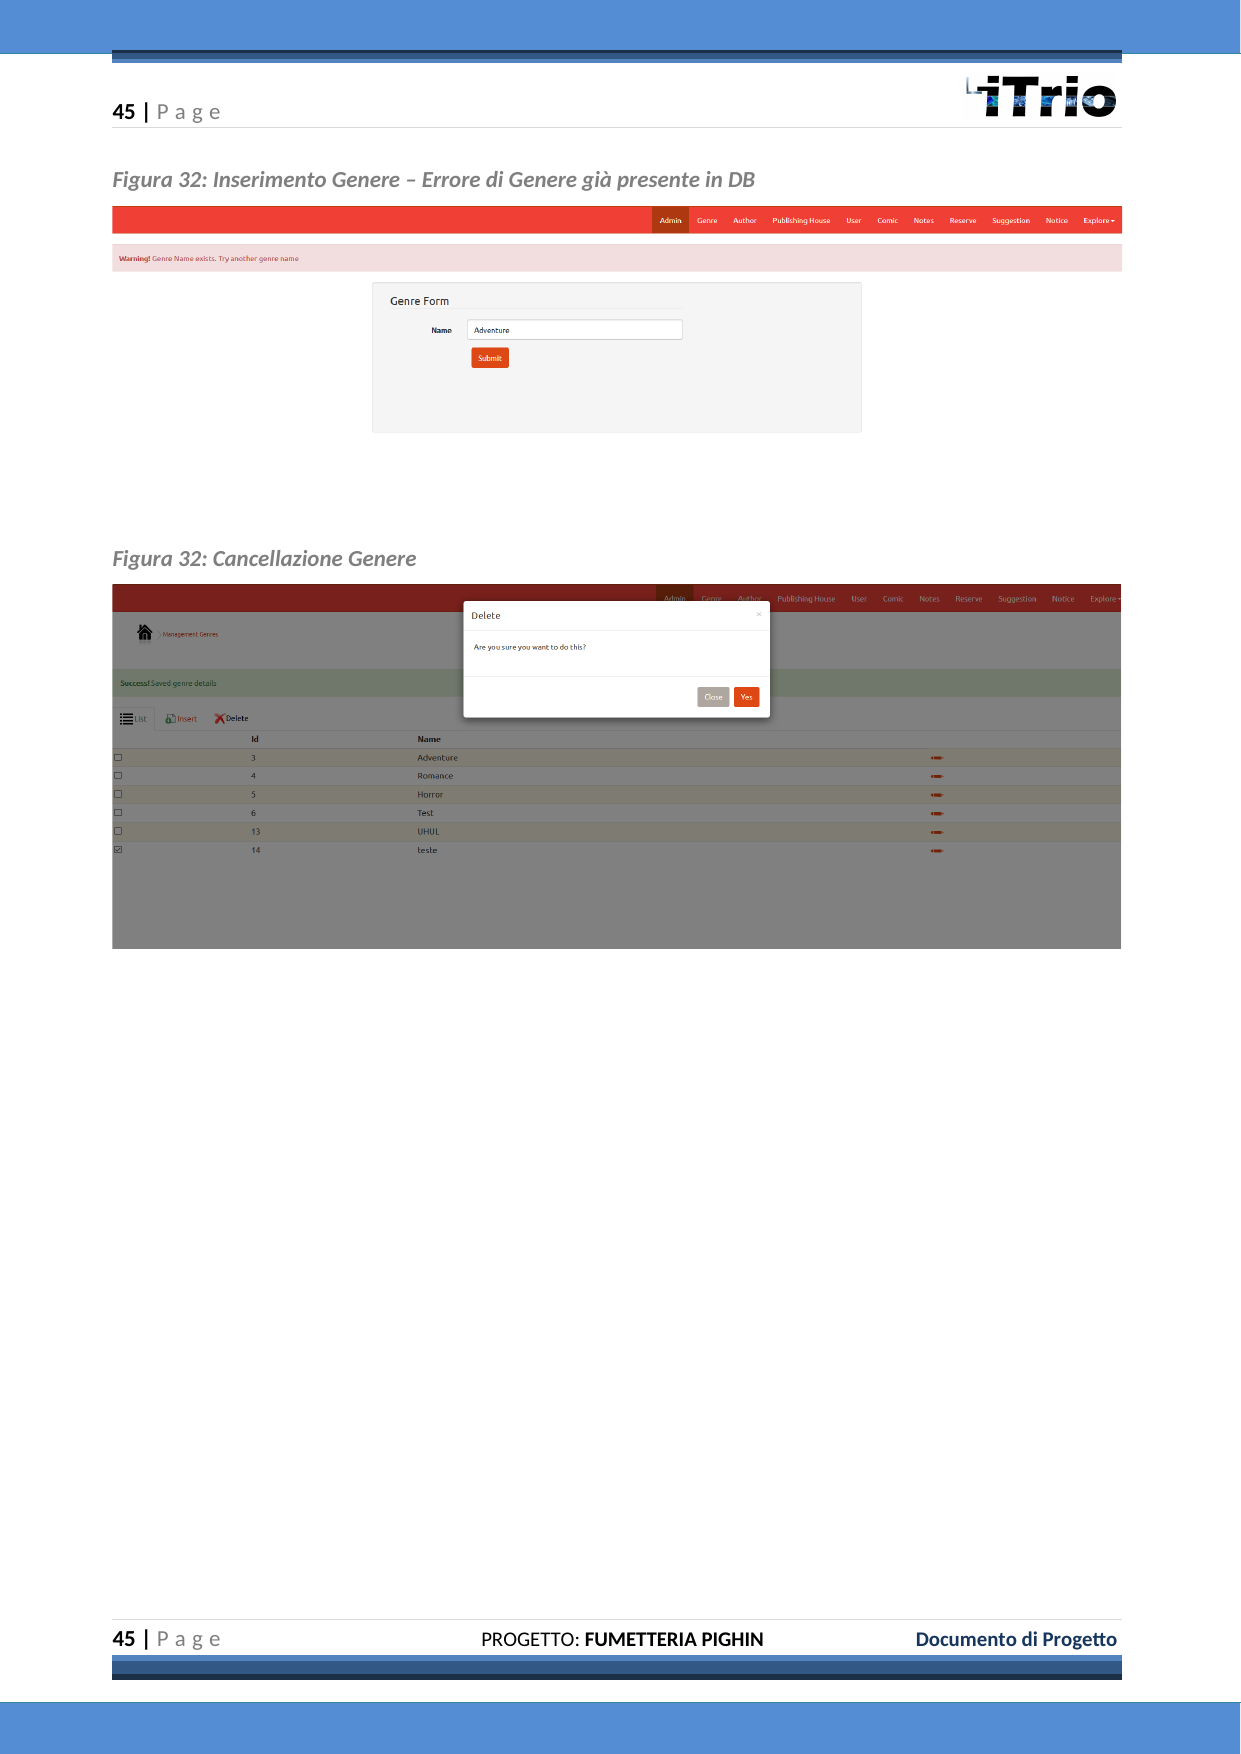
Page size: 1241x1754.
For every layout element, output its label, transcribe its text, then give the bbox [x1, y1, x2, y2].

text Figura 32: Cancellazione Genere [112, 544, 1122, 572]
text Figura 32: Inserimento Genere – Errore di Genere già presente in DB [112, 166, 1122, 194]
picture [962, 73, 1117, 120]
picture [112, 206, 1123, 491]
picture [112, 584, 1123, 949]
